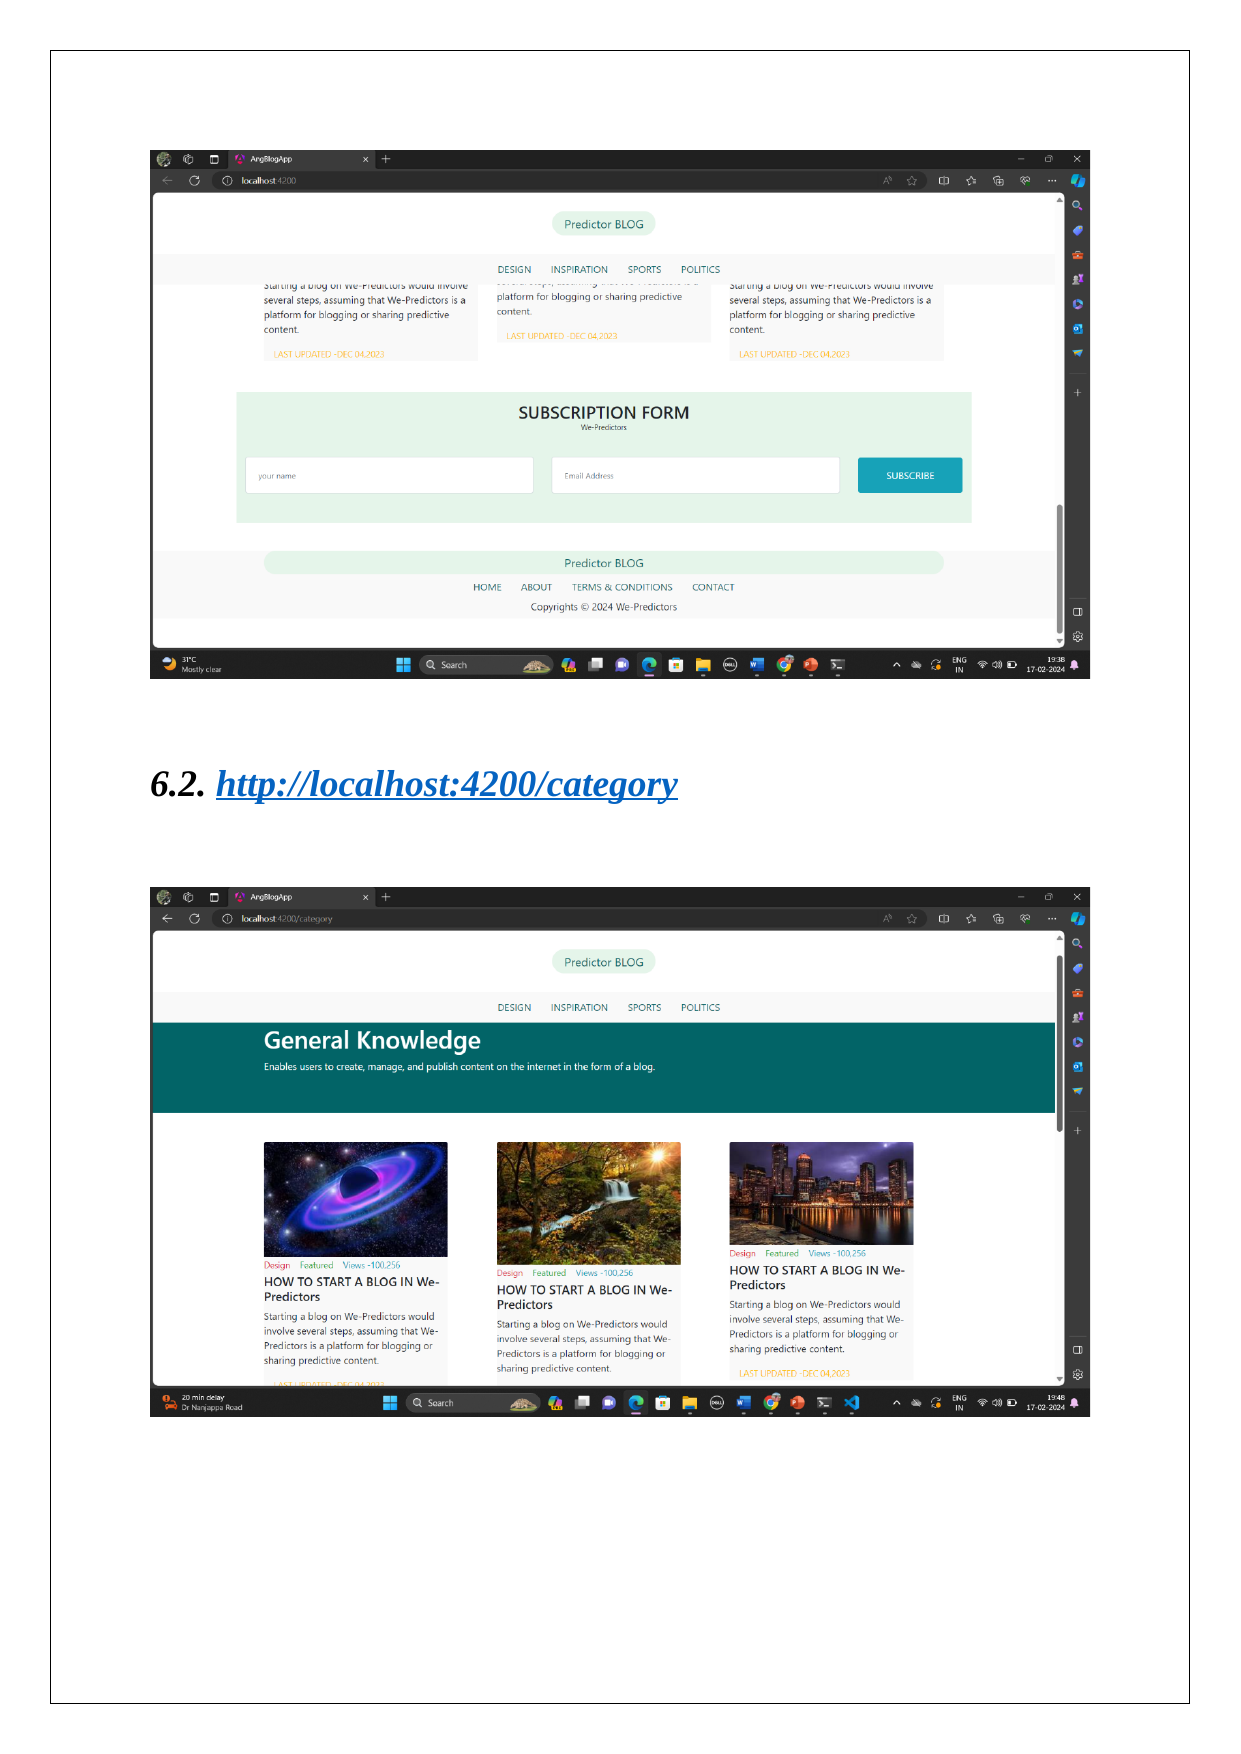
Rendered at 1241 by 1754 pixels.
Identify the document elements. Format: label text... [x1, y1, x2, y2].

picture [150, 150, 1091, 679]
text 6.2. http://localhost:4200/category [150, 761, 1090, 804]
picture [150, 887, 1091, 1417]
